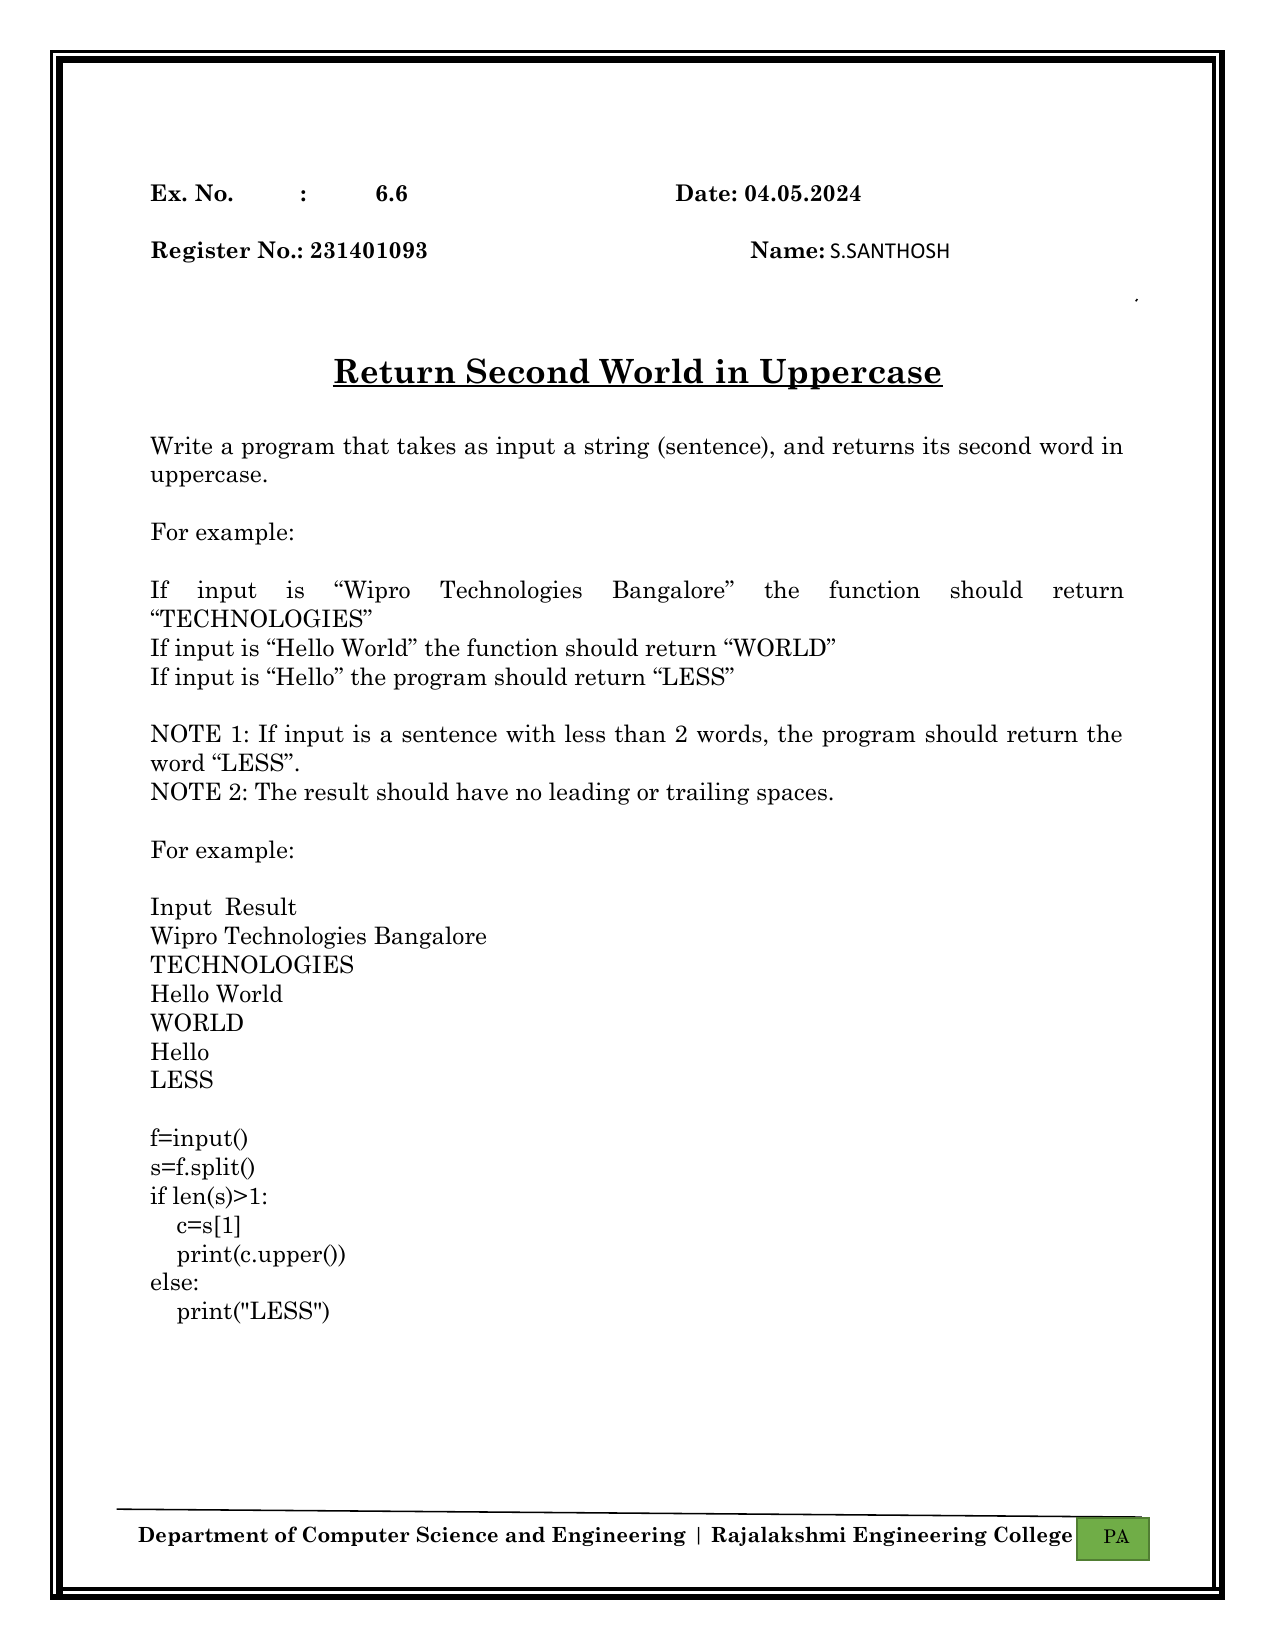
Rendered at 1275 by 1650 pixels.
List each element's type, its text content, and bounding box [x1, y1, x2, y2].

text WORLD [150, 1007, 1125, 1036]
text Return Second World in Uppercase [150, 350, 1125, 390]
text print("LESS") [150, 1296, 1125, 1325]
text Hello World [150, 979, 1125, 1007]
text c=s[1] [150, 1209, 1125, 1238]
text TECHNOLOGIES [150, 950, 1125, 979]
text f=input() [150, 1123, 1125, 1152]
text Write a program that takes as input a string (sentence), and returns its second word in uppercase. [150, 430, 1125, 488]
text NOTE 1: If input is a sentence with less than 2 words, the program should return the word “LESS”. [150, 719, 1125, 777]
text if len(s)>1: [150, 1181, 1125, 1209]
text NOTE 2: The result should have no leading or trailing spaces. [150, 777, 1125, 806]
text else: [150, 1267, 1125, 1296]
text Wipro Technologies Bangalore [150, 921, 1125, 950]
text Register No.: 231401093 Name: S.SANTHOSH [150, 236, 1125, 264]
text Hello [150, 1036, 1125, 1065]
text Input Result [150, 892, 1125, 921]
text If input is “Wipro Technologies Bangalore” the function should return “TECHNOLOGIES” [150, 575, 1125, 632]
text LESS [150, 1065, 1125, 1094]
text Ex. No. : 6.6 Date: 04.05.2024 [150, 179, 1125, 207]
text s=f.split() [150, 1152, 1125, 1181]
text For example: [150, 517, 1125, 546]
text For example: [150, 834, 1125, 863]
text If input is “Hello World” the function should return “WORLD” [150, 632, 1125, 661]
text print(c.upper()) [150, 1238, 1125, 1267]
text If input is “Hello” the program should return “LESS” [150, 661, 1125, 690]
